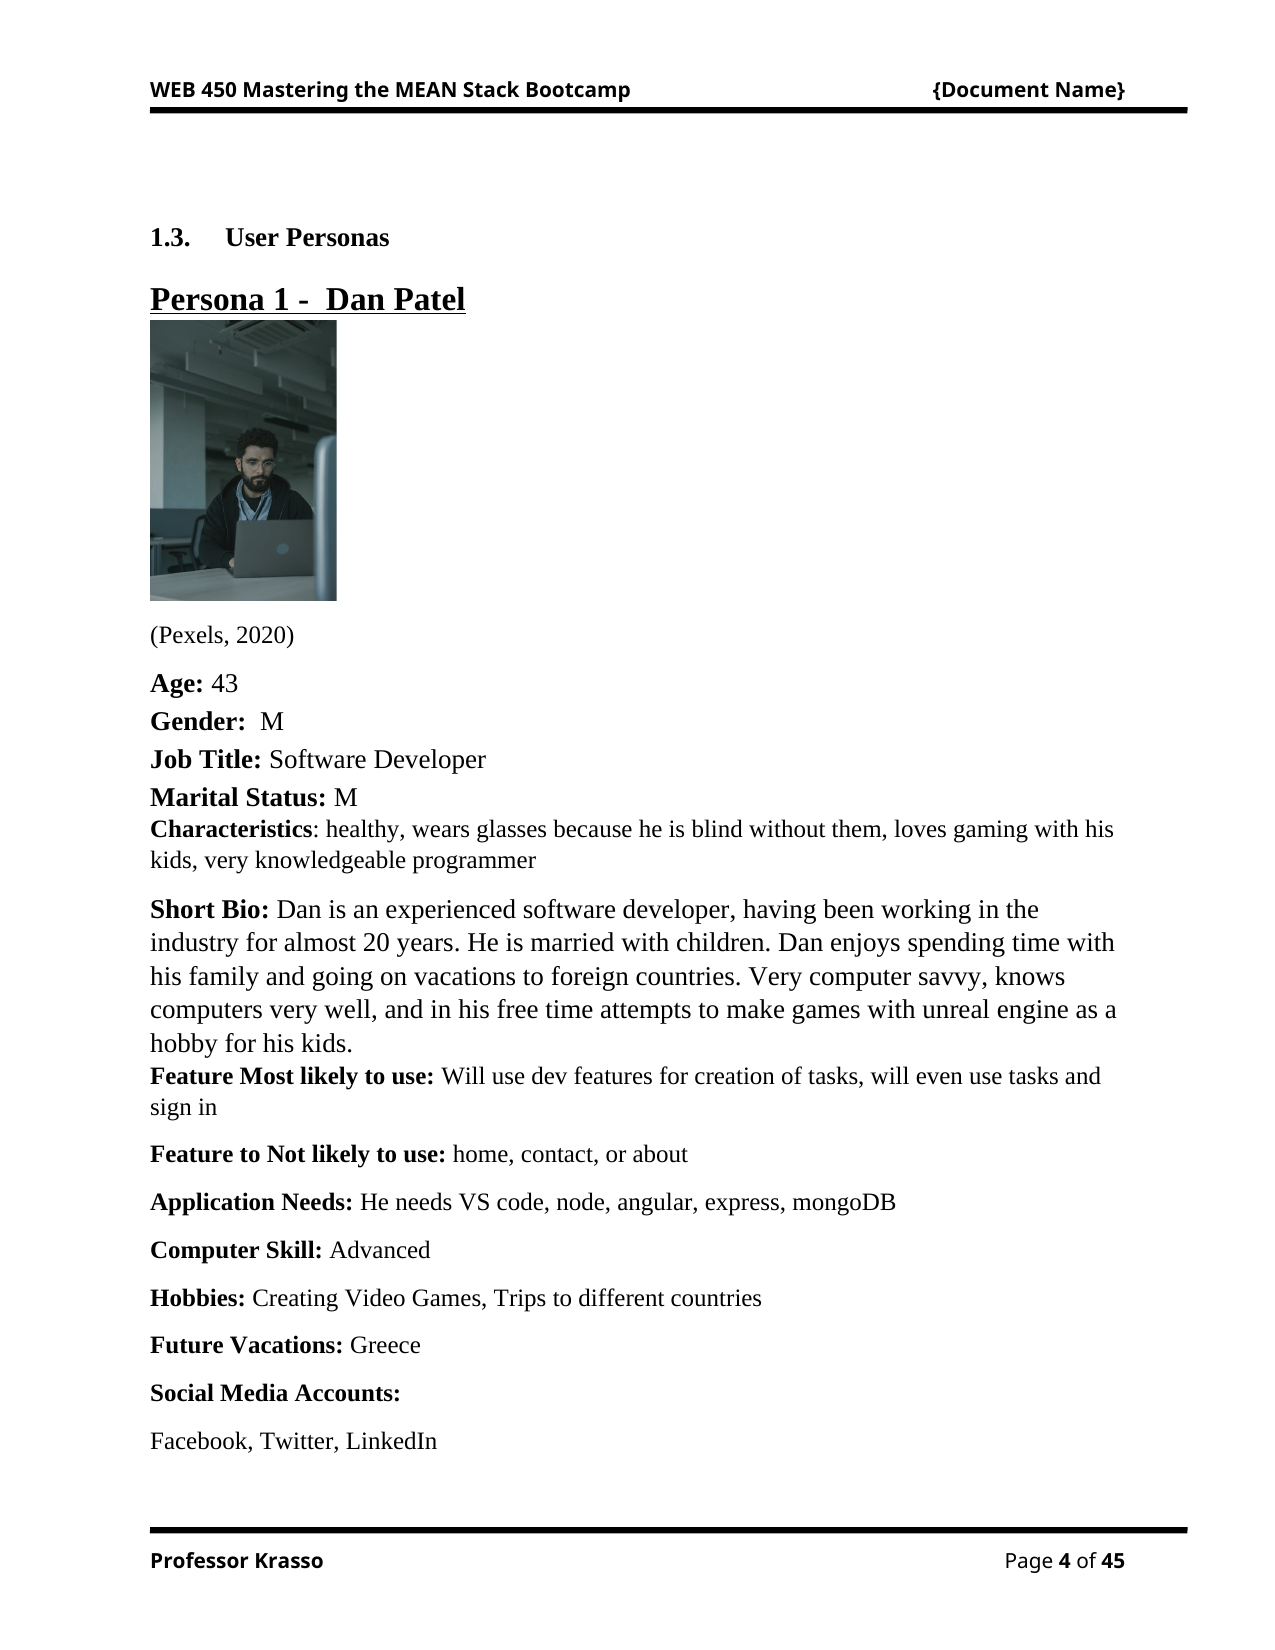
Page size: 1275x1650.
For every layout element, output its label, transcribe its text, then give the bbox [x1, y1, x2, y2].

text Characteristics: healthy, wears glasses because he is blind without them, loves gaming with his kids, very knowledgeable programmer [150, 814, 1125, 874]
subtitle Persona 1 - Dan Patel [150, 279, 1125, 318]
text Feature Most likely to use: Will use dev features for creation of tasks, will even use tasks and sign in [150, 1061, 1125, 1121]
text Future Vacations: Greece [150, 1330, 1125, 1359]
subtitle Gender: M [150, 705, 1125, 736]
subtitle Job Title: Software Developer [150, 743, 1125, 774]
subtitle Age: 43 [150, 668, 1125, 699]
text Hobbies: Creating Video Games, Trips to different countries [150, 1283, 1125, 1311]
text (Pexels, 2020) [150, 620, 1125, 649]
text Application Needs: He needs VS code, node, angular, express, mongoDB [150, 1187, 1125, 1216]
text Computer Skill: Advanced [150, 1235, 1125, 1264]
subtitle Marital Status: M [150, 781, 1125, 812]
subtitle User Personas [150, 221, 1125, 252]
text Social Media Accounts: [150, 1378, 1125, 1407]
text Feature to Not likely to use: home, contact, or about [150, 1139, 1125, 1168]
subtitle Short Bio: Dan is an experienced software developer, having been working in the industry for almost 20 years. He is married with children. Dan enjoys spending time with his family and going on vacations to foreign countries. Very computer savvy, knows computers very well, and in his free time attempts to make games with unreal engine as a hobby for his kids. [150, 893, 1125, 1058]
picture [150, 320, 337, 601]
text Facebook, Twitter, LinkedIn [150, 1426, 1125, 1454]
